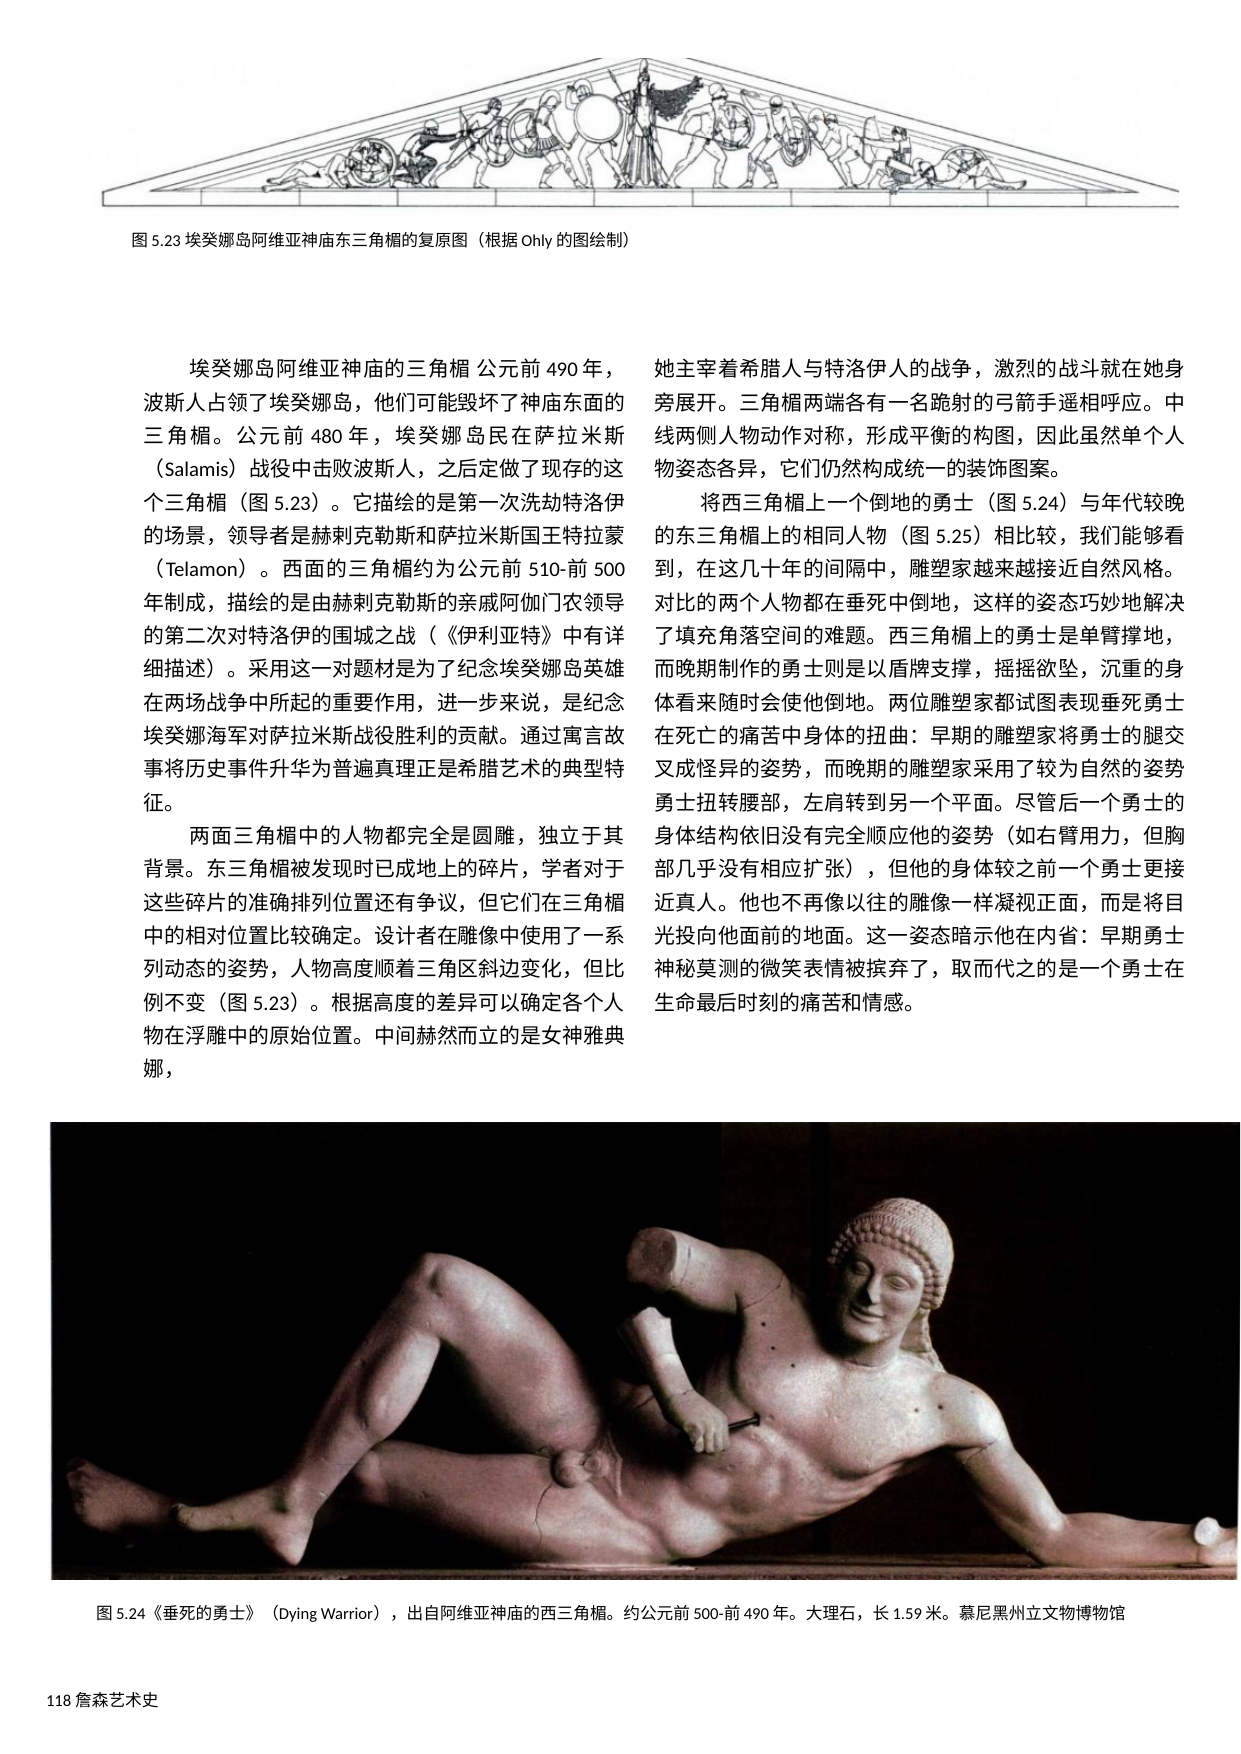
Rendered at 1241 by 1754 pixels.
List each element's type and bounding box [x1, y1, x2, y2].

picture [83, 58, 1180, 217]
picture [48, 1122, 1241, 1580]
